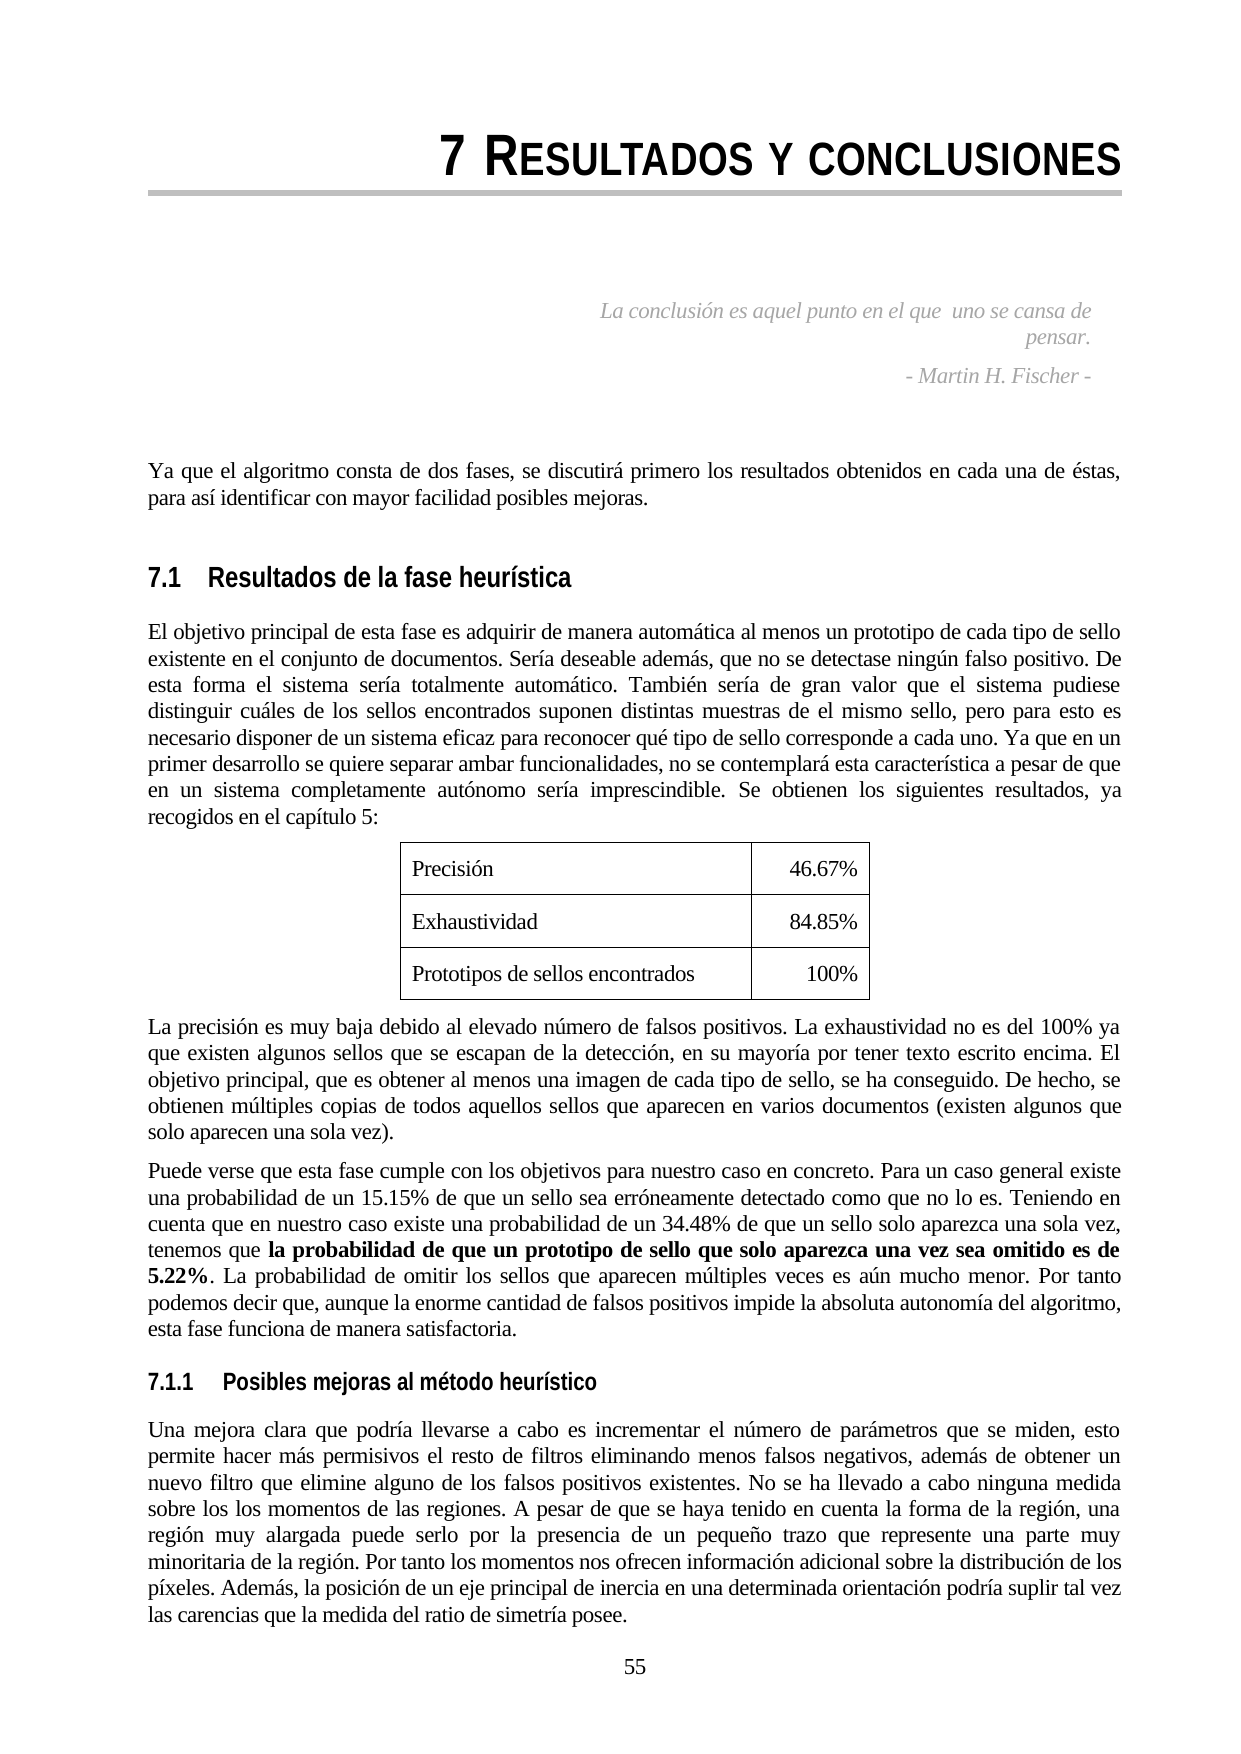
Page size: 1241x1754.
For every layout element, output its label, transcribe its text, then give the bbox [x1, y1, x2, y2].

table_cell Prototipos de sellos encontrados [401, 948, 751, 999]
text Una mejora clara que podría llevarse a cabo es incrementar el número de parámetros que se miden, esto permite hacer más permisivos el resto de filtros eliminando menos falsos negativos, además de obtener un nuevo filtro que elimine alguno de los falsos positivos existentes. No se ha llevado a cabo ninguna medida sobre los los momentos de las regiones. A pesar de que se haya tenido en cuenta la forma de la región, una región muy alargada puede serlo por la presencia de un pequeño trazo que represente una parte muy minoritaria de la región. Por tanto los momentos nos ofrecen información adicional sobre la distribución de los píxeles. Además, la posición de un eje principal de inercia en una determinada orientación podría suplir tal vez las carencias que la medida del ratio de simetría posee. [148, 1416, 1122, 1627]
subtitle Resultados y conclusiones [148, 121, 1122, 190]
text Ya que el algoritmo consta de dos fases, se discutirá primero los resultados obtenidos en cada una de éstas, para así identificar con mayor facilidad posibles mejoras. [148, 457, 1122, 510]
text La precisión es muy baja debido al elevado número de falsos positivos. La exhaustividad no es del 100% ya que existen algunos sellos que se escapan de la detección, en su mayoría por tener texto escrito encima. El objetivo principal, que es obtener al menos una imagen de cada tipo de sello, se ha conseguido. De hecho, se obtienen múltiples copias de todos aquellos sellos que aparecen en varios documentos (existen algunos que solo aparecen una sola vez). [148, 1013, 1122, 1145]
table_header 46.67% [752, 843, 869, 894]
table_cell 84.85% [752, 895, 869, 947]
text Puede verse que esta fase cumple con los objetivos para nuestro caso en concreto. Para un caso general existe una probabilidad de un 15.15% de que un sello sea erróneamente detectado como que no lo es. Teniendo en cuenta que en nuestro caso existe una probabilidad de un 34.48% de que un sello solo aparezca una sola vez, tenemos que la probabilidad de que un prototipo de sello que solo aparezca una vez sea omitido es de 5.22%. La probabilidad de omitir los sellos que aparecen múltiples veces es aún mucho menor. Por tanto podemos decir que, aunque la enorme cantidad de falsos positivos impide la absoluta autonomía del algoritmo, esta fase funciona de manera satisfactoria. [148, 1157, 1122, 1342]
table_cell Exhaustividad [401, 895, 751, 947]
subtitle Posibles mejoras al método heurístico [148, 1367, 1122, 1395]
subtitle Resultados de la fase heurística [148, 560, 1122, 593]
table_cell 100% [752, 948, 869, 999]
table_header Precisión [401, 843, 751, 894]
text El objetivo principal de esta fase es adquirir de manera automática al menos un prototipo de cada tipo de sello existente en el conjunto de documentos. Sería deseable además, que no se detectase ningún falso positivo. De esta forma el sistema sería totalmente automático. También sería de gran valor que el sistema pudiese distinguir cuáles de los sellos encontrados suponen distintas muestras de el mismo sello, pero para esto es necesario disponer de un sistema eficaz para reconocer qué tipo de sello corresponde a cada uno. Ya que en un primer desarrollo se quiere separar ambar funcionalidades, no se contemplará esta característica a pesar de que en un sistema completamente autónomo sería imprescindible. Se obtienen los siguientes resultados, ya recogidos en el capítulo 5: [148, 618, 1122, 829]
